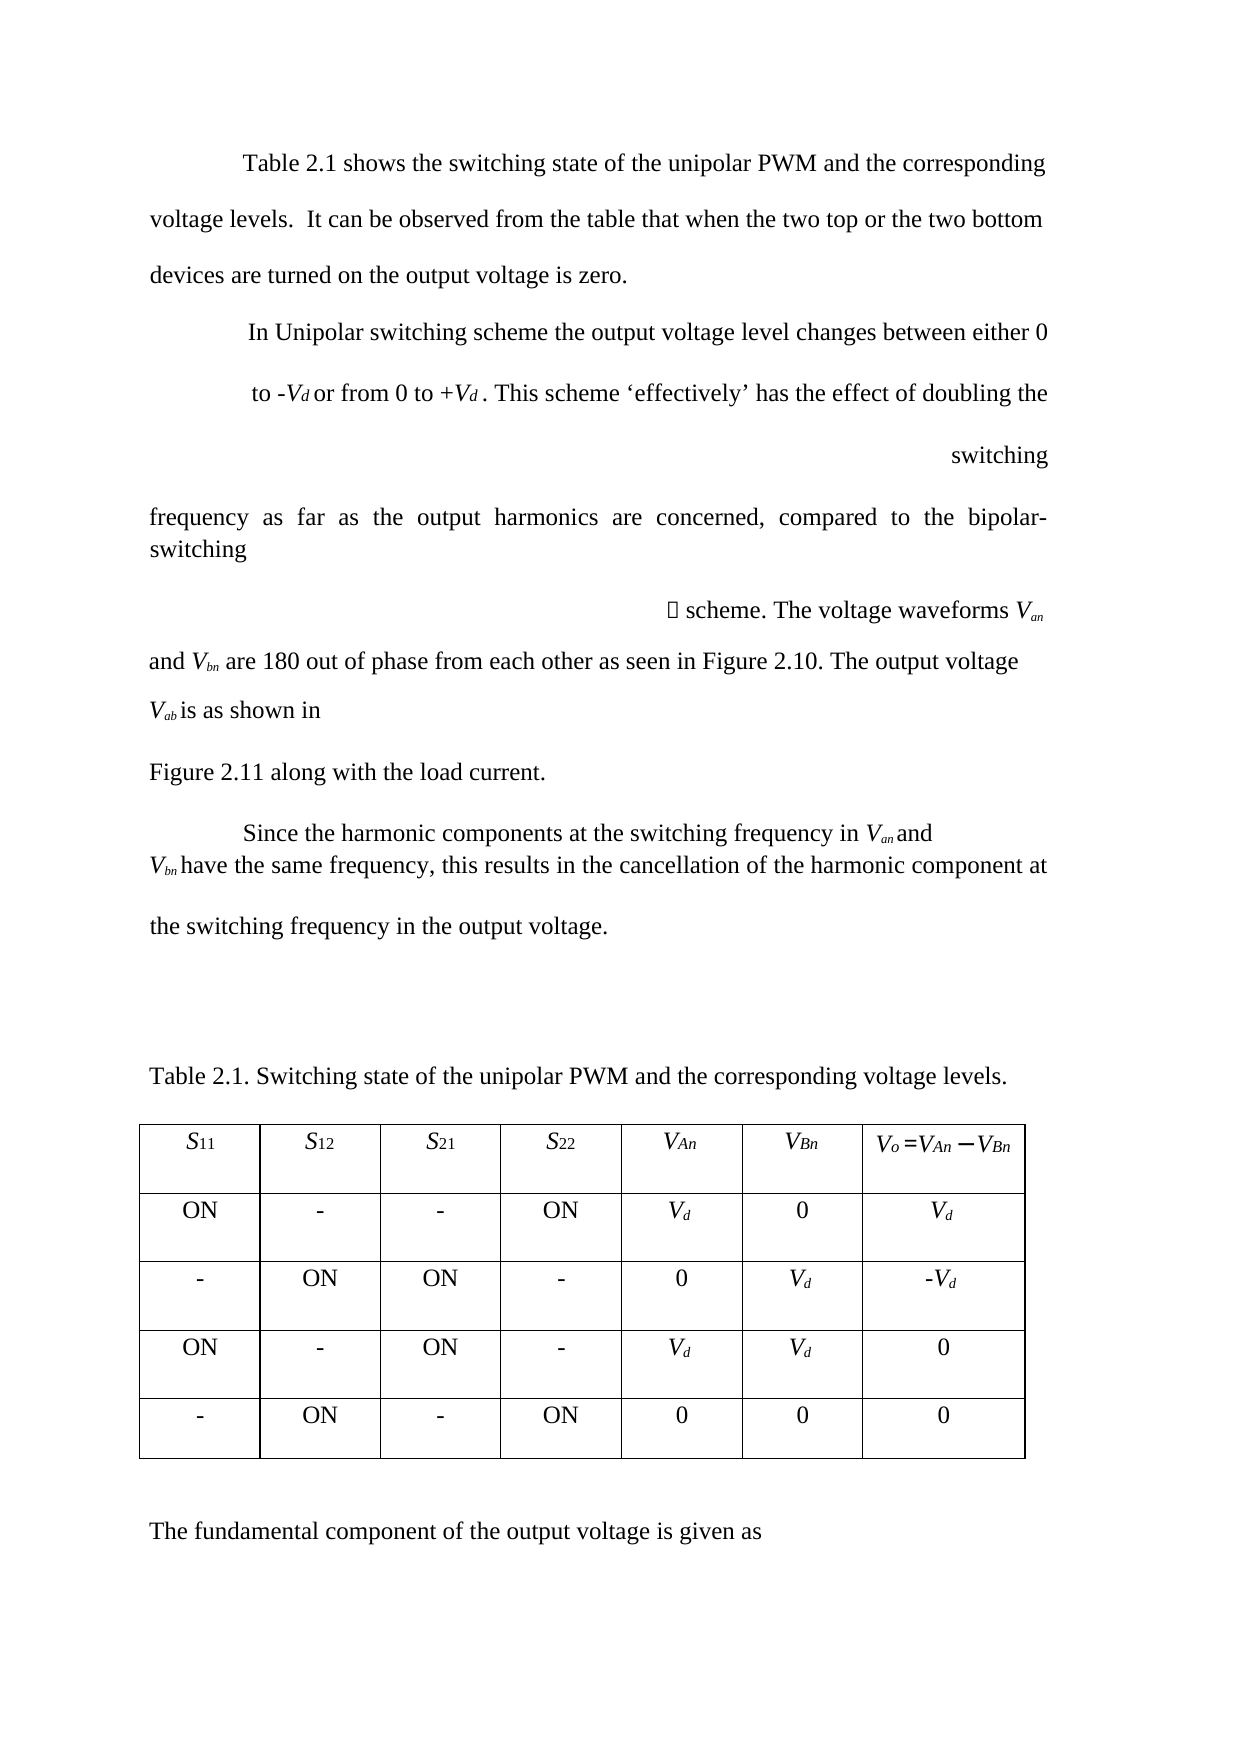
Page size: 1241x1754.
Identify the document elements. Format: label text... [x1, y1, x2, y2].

table_cell -Vd [863, 1262, 1024, 1330]
text Table 2.1. Switching state of the unipolar PWM and the corresponding voltage levels. [149, 1061, 1048, 1090]
table_cell Vd [743, 1262, 862, 1330]
table_cell Vd [622, 1331, 742, 1398]
text  scheme. The voltage waveforms Van and Vbn are 180 out of phase from each other as seen in Figure 2.10. The output voltage Vab is as shown in [149, 594, 1048, 723]
table_cell - [140, 1399, 259, 1458]
table_cell - [501, 1331, 621, 1398]
table_header Vo =VAn −VBn [863, 1125, 1024, 1193]
text frequency as far as the output harmonics are concerned, compared to the bipolar- switching [149, 502, 1048, 562]
table_cell Vd [743, 1331, 862, 1398]
table_cell - [381, 1399, 500, 1458]
table_cell 0 [622, 1399, 742, 1458]
text Vbn have the same frequency, this results in the cancellation of the harmonic component at the switching frequency in the output voltage. [149, 850, 1048, 940]
text Table 2.1 shows the switching state of the unipolar PWM and the corresponding voltage levels. It can be observed from the table that when the two top or the two bottom devices are turned on the output voltage is zero. [149, 148, 1089, 289]
text In Unipolar switching scheme the output voltage level changes between either 0 to -Vd or from 0 to +Vd . This scheme ‘effectively’ has the effect of doubling the switching [148, 317, 1048, 469]
table_cell - [261, 1194, 380, 1261]
table_cell - [501, 1262, 621, 1330]
table_cell ON [140, 1194, 259, 1261]
table_cell Vd [622, 1194, 742, 1261]
table_cell 0 [743, 1399, 862, 1458]
text Since the harmonic components at the switching frequency in Van and [149, 818, 1048, 846]
table_cell ON [381, 1262, 500, 1330]
table_header S21 [381, 1125, 500, 1193]
text Figure 2.11 along with the load current. [149, 757, 1048, 786]
table_cell 0 [863, 1399, 1024, 1458]
table_cell ON [261, 1262, 380, 1330]
table_header VBn [743, 1125, 862, 1193]
table_cell - [261, 1331, 380, 1398]
table_cell 0 [743, 1194, 862, 1261]
table_cell - [140, 1262, 259, 1330]
table_header S12 [261, 1125, 380, 1193]
table_cell ON [501, 1194, 621, 1261]
table_header S11 [140, 1125, 259, 1193]
table_cell 0 [863, 1331, 1024, 1398]
table_cell ON [381, 1331, 500, 1398]
table_cell ON [501, 1399, 621, 1458]
table_cell ON [140, 1331, 259, 1398]
table_cell Vd [863, 1194, 1024, 1261]
table_header S22 [501, 1125, 621, 1193]
table_cell - [381, 1194, 500, 1261]
text The fundamental component of the output voltage is given as [149, 1516, 1048, 1545]
table_cell 0 [622, 1262, 742, 1330]
table_header VAn [622, 1125, 742, 1193]
table_cell ON [261, 1399, 380, 1458]
